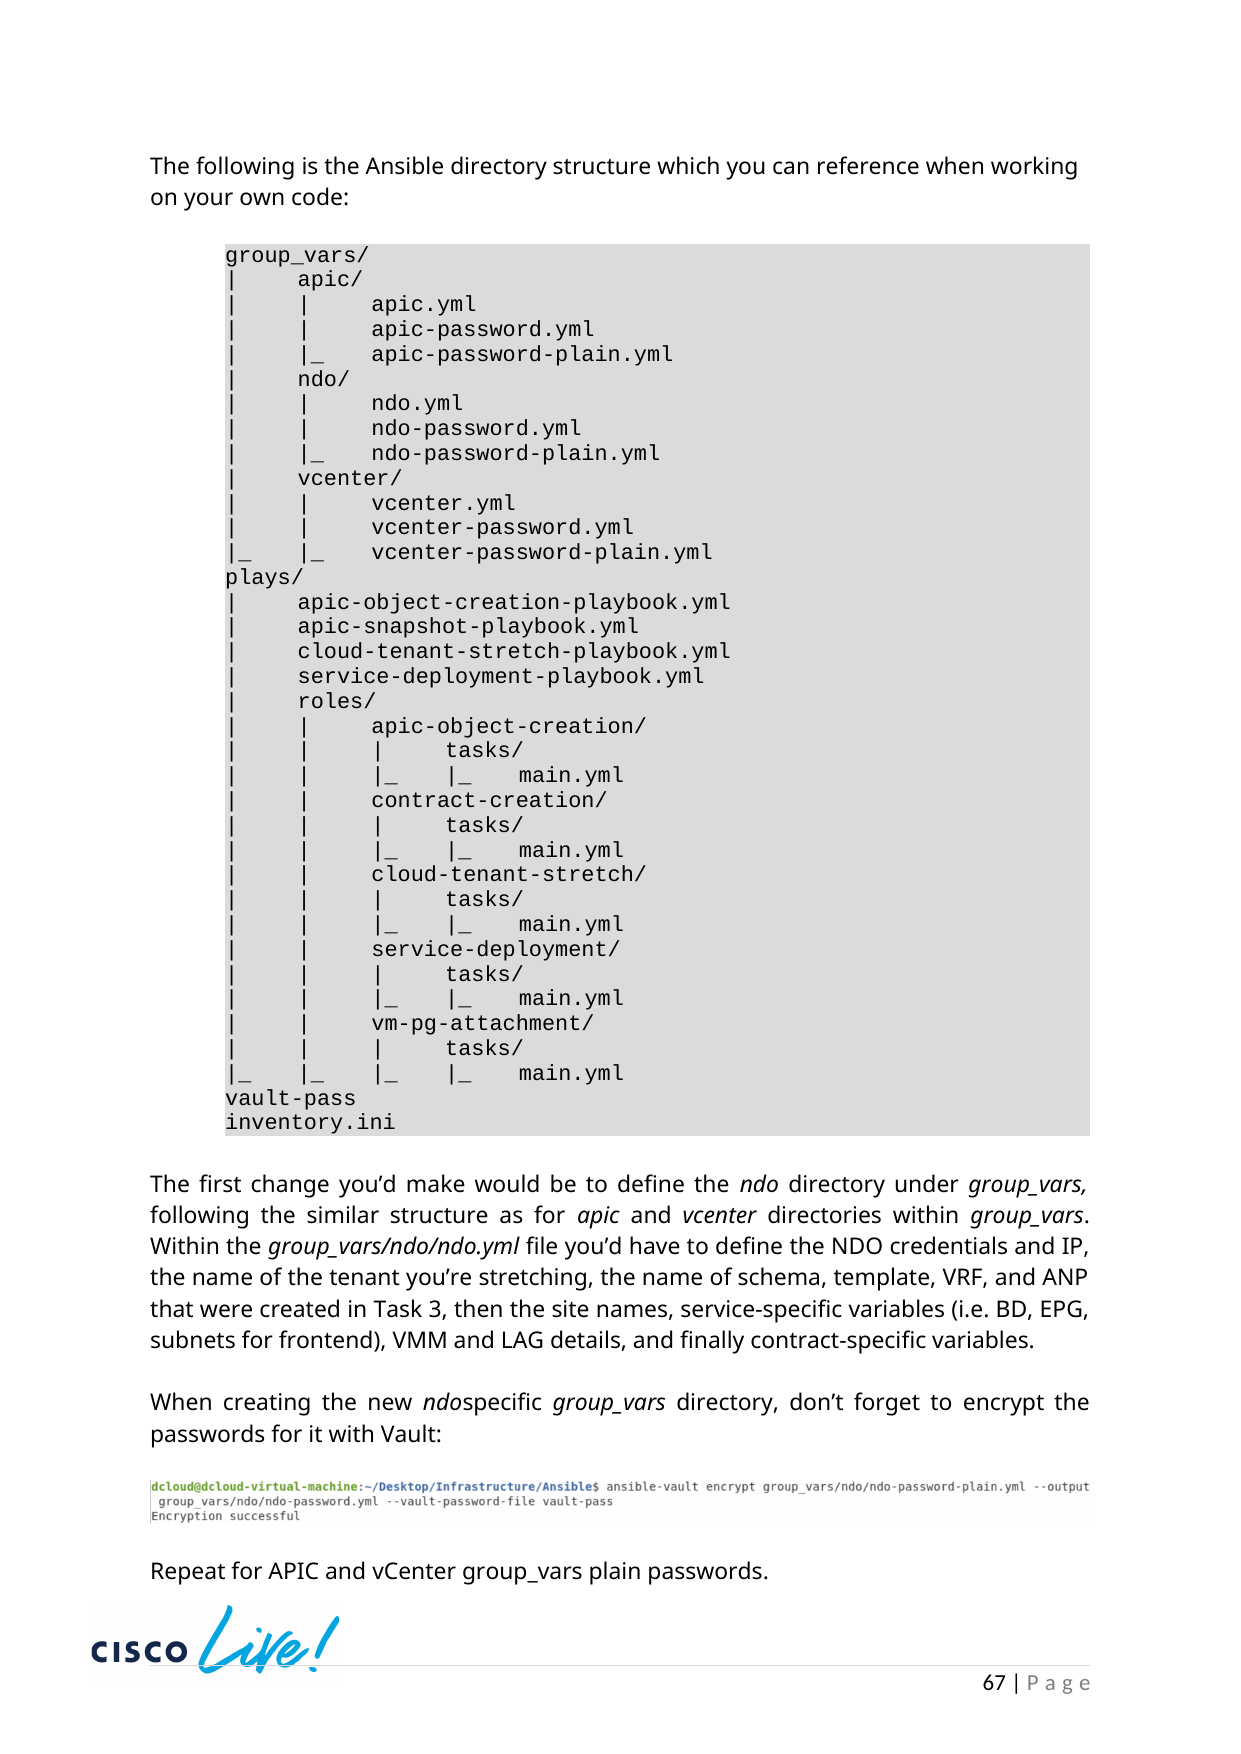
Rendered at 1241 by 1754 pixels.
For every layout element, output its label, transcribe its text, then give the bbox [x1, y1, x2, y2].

picture [150, 1480, 1091, 1524]
text When creating the new ndospecific group_vars directory, don’t forget to encrypt the passwords for it with Vault: [150, 1386, 1090, 1449]
text |_ |_ |_ |_ main.yml [225, 1062, 1090, 1087]
text | cloud-tenant-stretch-playbook.yml [225, 640, 1090, 665]
text | | vm-pg-attachment/ [225, 1012, 1090, 1037]
text | apic-object-creation-playbook.yml [225, 591, 1090, 616]
text inventory.ini [225, 1111, 1090, 1136]
text Repeat for APIC and vCenter group_vars plain passwords. [150, 1555, 1090, 1586]
text | roles/ [225, 690, 1090, 715]
text | | | tasks/ [225, 1037, 1090, 1062]
text | | service-deployment/ [225, 938, 1090, 963]
text | | apic.yml [225, 293, 1090, 318]
text | | ndo.yml [225, 392, 1090, 417]
text | | ndo-password.yml [225, 417, 1090, 442]
picture [205, 1605, 339, 1665]
text | | cloud-tenant-stretch/ [225, 863, 1090, 888]
text | | | tasks/ [225, 739, 1090, 764]
text |_ |_ vcenter-password-plain.yml [225, 541, 1090, 566]
text The first change you’d make would be to define the ndo directory under group_vars, following the similar structure as for apic and vcenter directories within group_vars. Within the group_vars/ndo/ndo.yml file you’d have to define the NDO credentials and IP, the name of the tenant you’re stretching, the name of schema, template, VRF, and ANP that were created in Task 3, then the site names, service-specific variables (i.e. BD, EPG, subnets for frontend), VMM and LAG details, and finally contract-specific variables. [150, 1167, 1090, 1355]
text group_vars/ [225, 244, 1090, 268]
text | service-deployment-playbook.yml [225, 665, 1090, 690]
text | vcenter/ [225, 467, 1090, 492]
picture [228, 1657, 241, 1665]
text | | | tasks/ [225, 888, 1090, 913]
text | ndo/ [225, 368, 1090, 392]
text | apic/ [225, 268, 1090, 293]
text | | |_ |_ main.yml [225, 913, 1090, 938]
text | |_ apic-password-plain.yml [225, 343, 1090, 368]
text | | apic-object-creation/ [225, 715, 1090, 739]
text The following is the Ansible directory structure which you can reference when working on your own code: [150, 150, 1090, 212]
text plays/ [225, 566, 1090, 591]
picture [91, 1605, 339, 1686]
text | | apic-password.yml [225, 318, 1090, 343]
text | | vcenter.yml [225, 492, 1090, 516]
text | apic-snapshot-playbook.yml [225, 616, 1090, 640]
text | | contract-creation/ [225, 789, 1090, 814]
text | | vcenter-password.yml [225, 516, 1090, 541]
text | |_ ndo-password-plain.yml [225, 442, 1090, 467]
text vault-pass [225, 1087, 1090, 1111]
text | | | tasks/ [225, 963, 1090, 987]
text | | |_ |_ main.yml [225, 839, 1090, 863]
text | | |_ |_ main.yml [225, 987, 1090, 1012]
text | | | tasks/ [225, 814, 1090, 839]
text | | |_ |_ main.yml [225, 764, 1090, 789]
